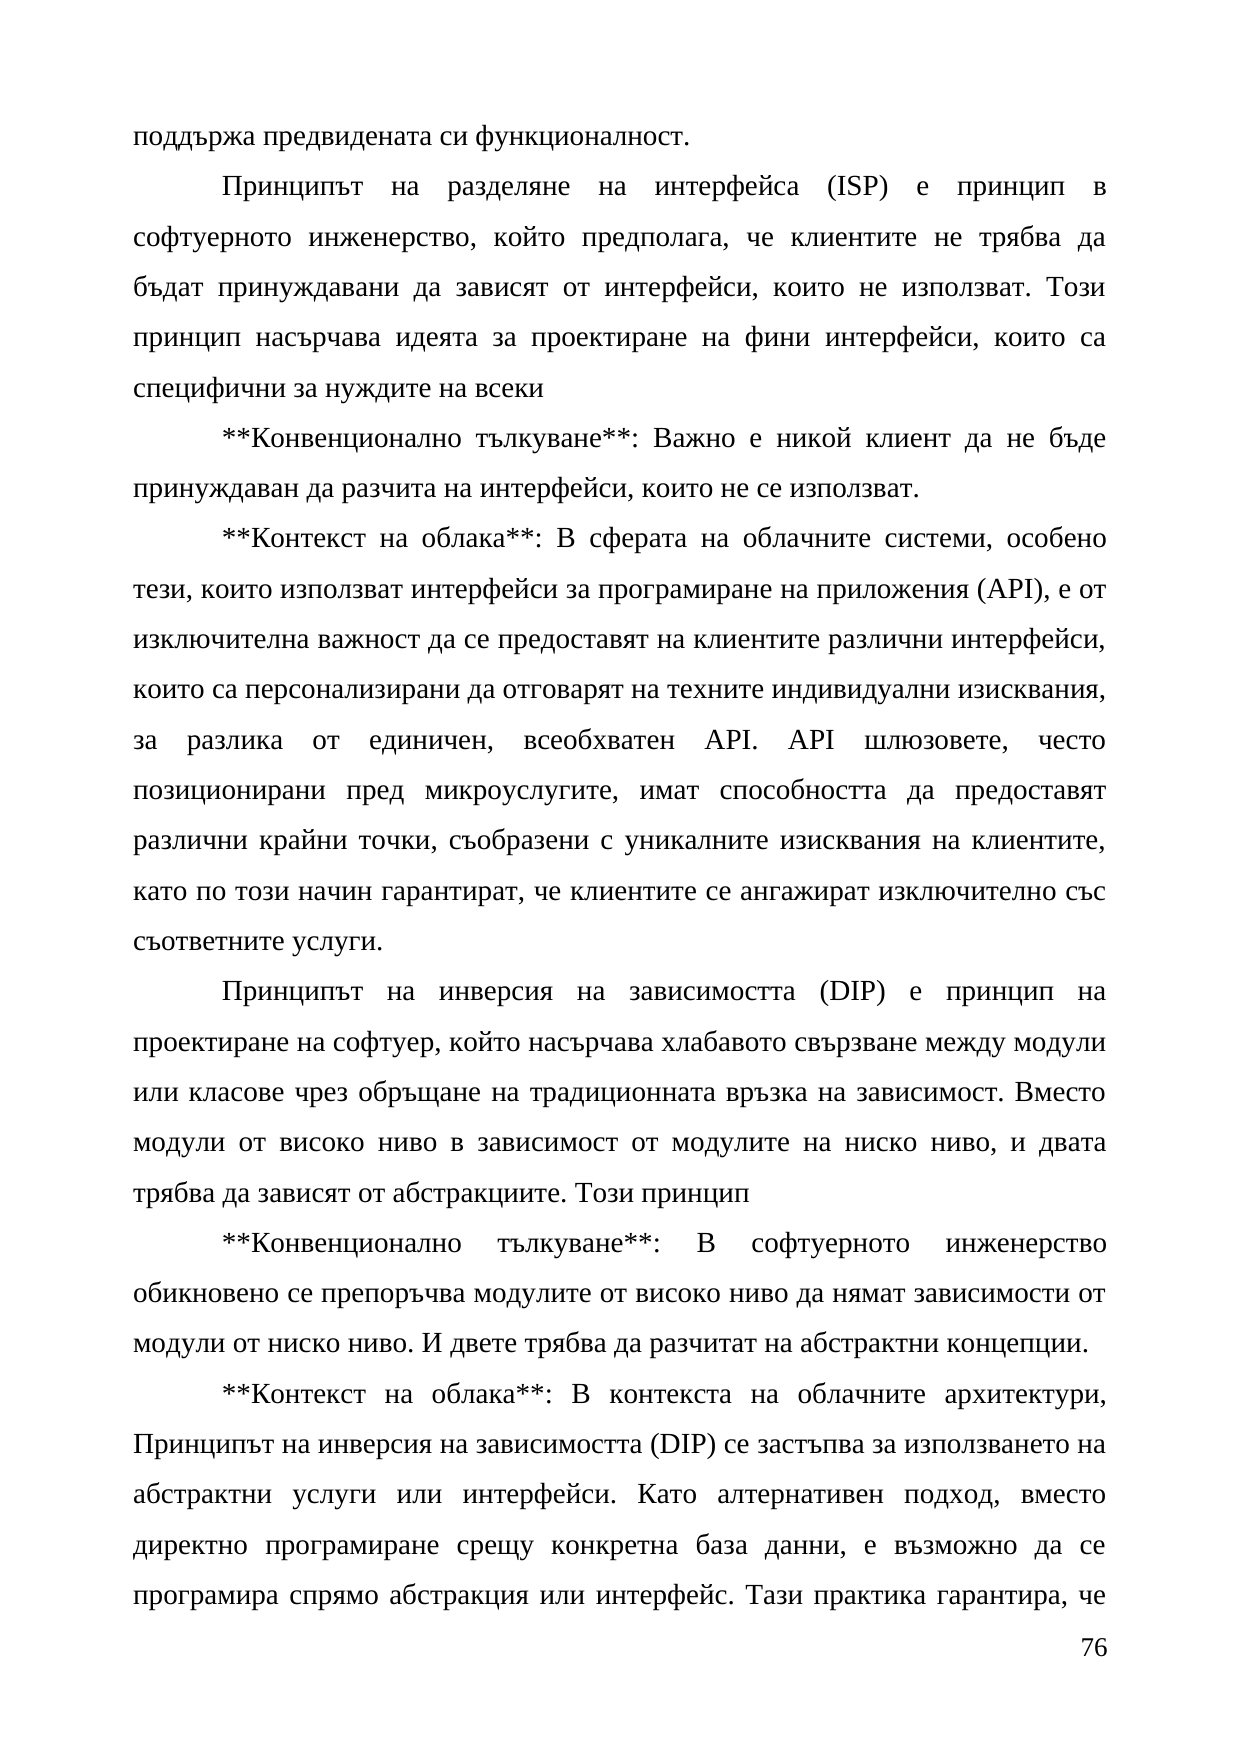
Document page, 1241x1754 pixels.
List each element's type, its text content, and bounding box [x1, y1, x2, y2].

text **Контекст на облака**: В сферата на облачните системи, особено тези, които използват интерфейси за програмиране на приложения (API), е от изключителна важност да се предоставят на клиентите различни интерфейси, които са персонализирани да отговарят на техните индивидуални изисквания, за разлика от единичен, всеобхватен API. API шлюзовете, често позиционирани пред микроуслугите, имат способността да предоставят различни крайни точки, съобразени с уникалните изисквания на клиентите, като по този начин гарантират, че клиентите се ангажират изключително със съответните услуги. [133, 521, 1107, 957]
text **Конвенционално тълкуване**: В софтуерното инженерство обикновено се препоръчва модулите от високо ниво да нямат зависимости от модули от ниско ниво. И двете трябва да разчитат на абстрактни концепции. [133, 1225, 1107, 1359]
text **Конвенционално тълкуване**: Важно е никой клиент да не бъде принуждаван да разчита на интерфейси, които не се използват. [133, 420, 1107, 504]
text Принципът на инверсия на зависимостта (DIP) е принцип на проектиране на софтуер, който насърчава хлабавото свързване между модули или класове чрез обръщане на традиционната връзка на зависимост. Вместо модули от високо ниво в зависимост от модулите на ниско ниво, и двата трябва да зависят от абстракциите. Този принцип [133, 973, 1107, 1208]
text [133, 118, 1107, 152]
text Принципът на разделяне на интерфейса (ISP) е принцип в софтуерното инженерство, който предполага, че клиентите не трябва да бъдат принуждавани да зависят от интерфейси, които не използват. Този принцип насърчава идеята за проектиране на фини интерфейси, които са специфични за нуждите на всеки [133, 168, 1107, 403]
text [133, 1376, 1107, 1611]
